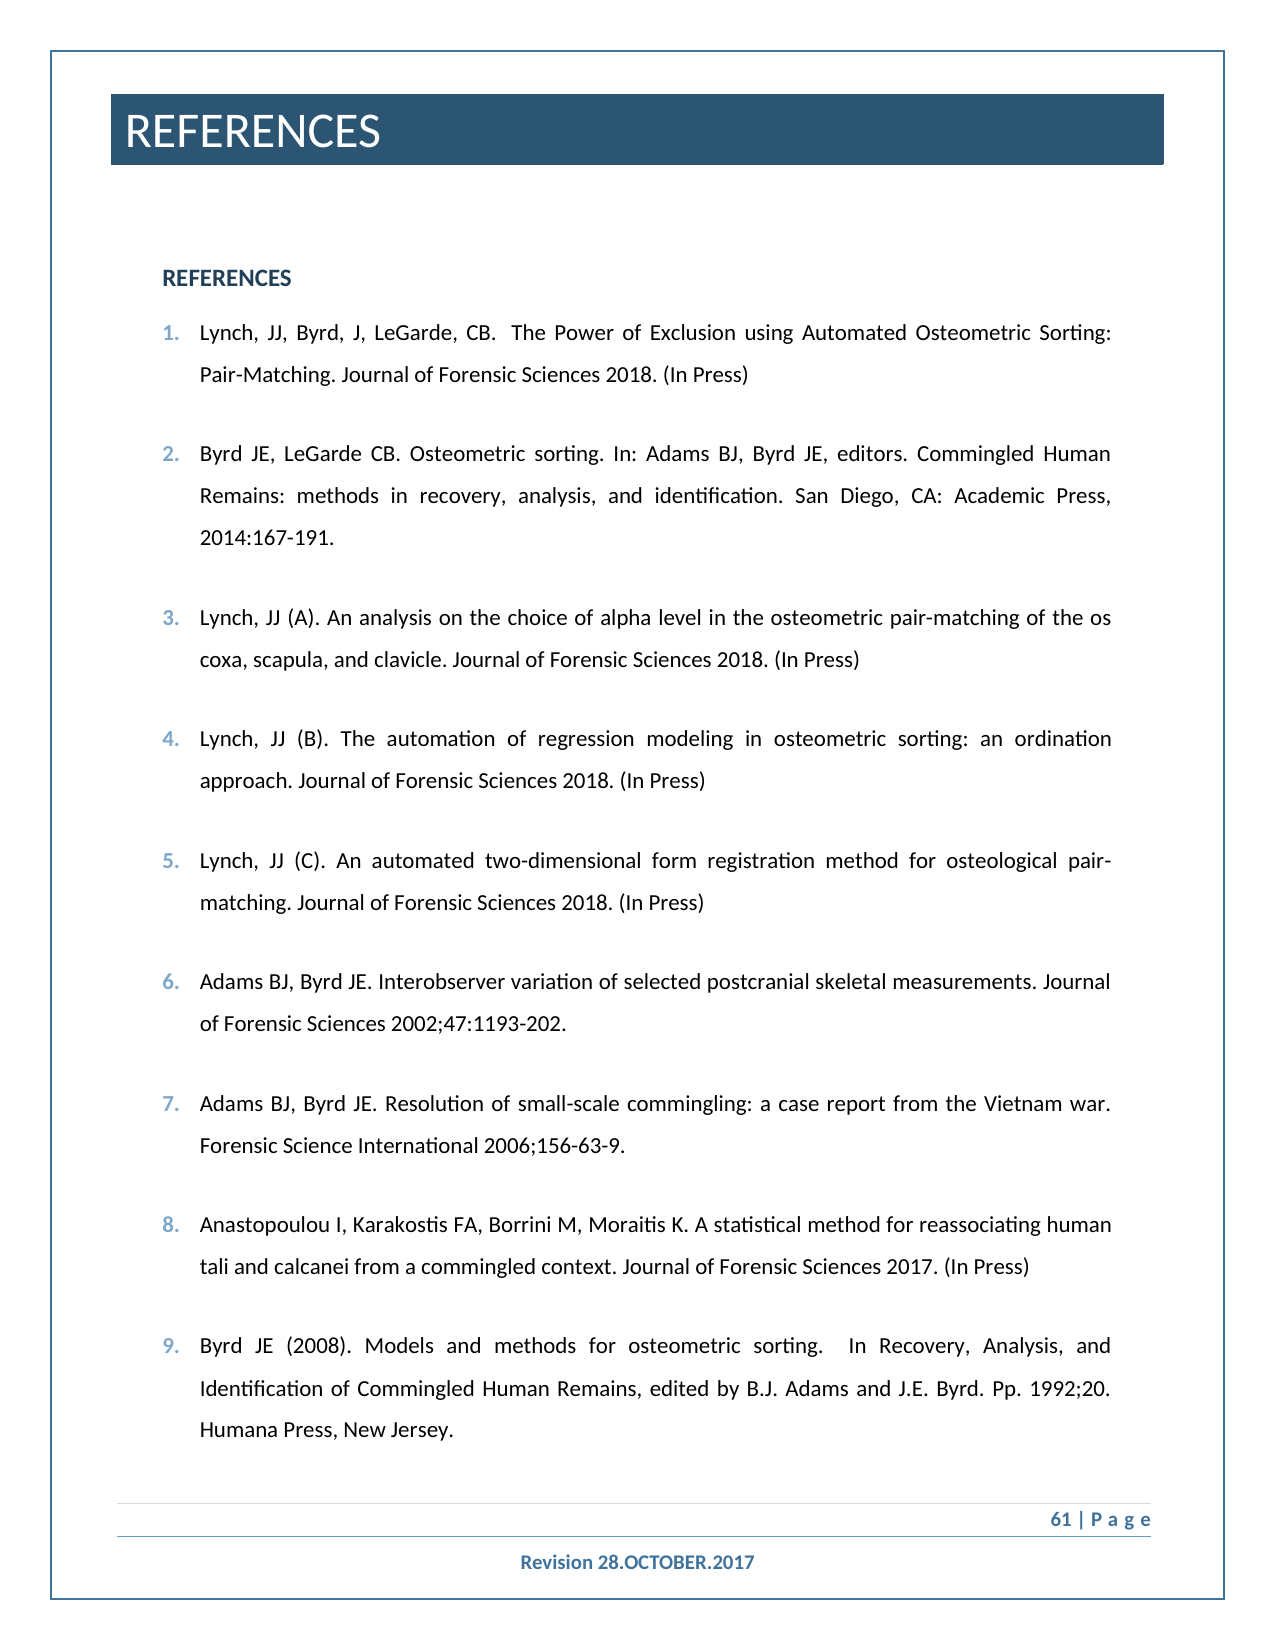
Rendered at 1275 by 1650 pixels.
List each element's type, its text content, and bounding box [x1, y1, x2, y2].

list Byrd JE (2008). Models and methods for osteometric sorting. In Recovery, Analysis, and Identification of Commingled Human Remains, edited by B.J. Adams and J.E. Byrd. Pp. 1992;20. Humana Press, New Jersey. [162, 1332, 1113, 1444]
list Lynch, JJ (B). The automation of regression modeling in osteometric sorting: an ordination approach. Journal of Forensic Sciences 2018. (In Press) [162, 724, 1113, 794]
list Anastopoulou I, Karakostis FA, Borrini M, Moraitis K. A statistical method for reassociating human tali and calcanei from a commingled context. Journal of Forensic Sciences 2017. (In Press) [162, 1210, 1113, 1280]
subtitle References [162, 262, 1113, 293]
list Lynch, JJ, Byrd, J, LeGarde, CB. The Power of Exclusion using Automated Osteometric Sorting: Pair-Matching. Journal of Forensic Sciences 2018. (In Press) [162, 318, 1113, 388]
list Lynch, JJ (A). An analysis on the choice of alpha level in the osteometric pair-matching of the os coxa, scapula, and clavicle. Journal of Forensic Sciences 2018. (In Press) [162, 603, 1113, 673]
list Adams BJ, Byrd JE. Interobserver variation of selected postcranial skeletal measurements. Journal of Forensic Sciences 2002;47:1193-202. [162, 967, 1113, 1037]
list Adams BJ, Byrd JE. Resolution of small-scale commingling: a case report from the Vietnam war. Forensic Science International 2006;156-63-9. [162, 1089, 1113, 1159]
list Lynch, JJ (C). An automated two-dimensional form registration method for osteological pair-matching. Journal of Forensic Sciences 2018. (In Press) [162, 846, 1113, 916]
list Byrd JE, LeGarde CB. Osteometric sorting. In: Adams BJ, Byrd JE, editors. Commingled Human Remains: methods in recovery, analysis, and identification. San Diego, CA: Academic Press, 2014:167-191. [162, 439, 1113, 551]
